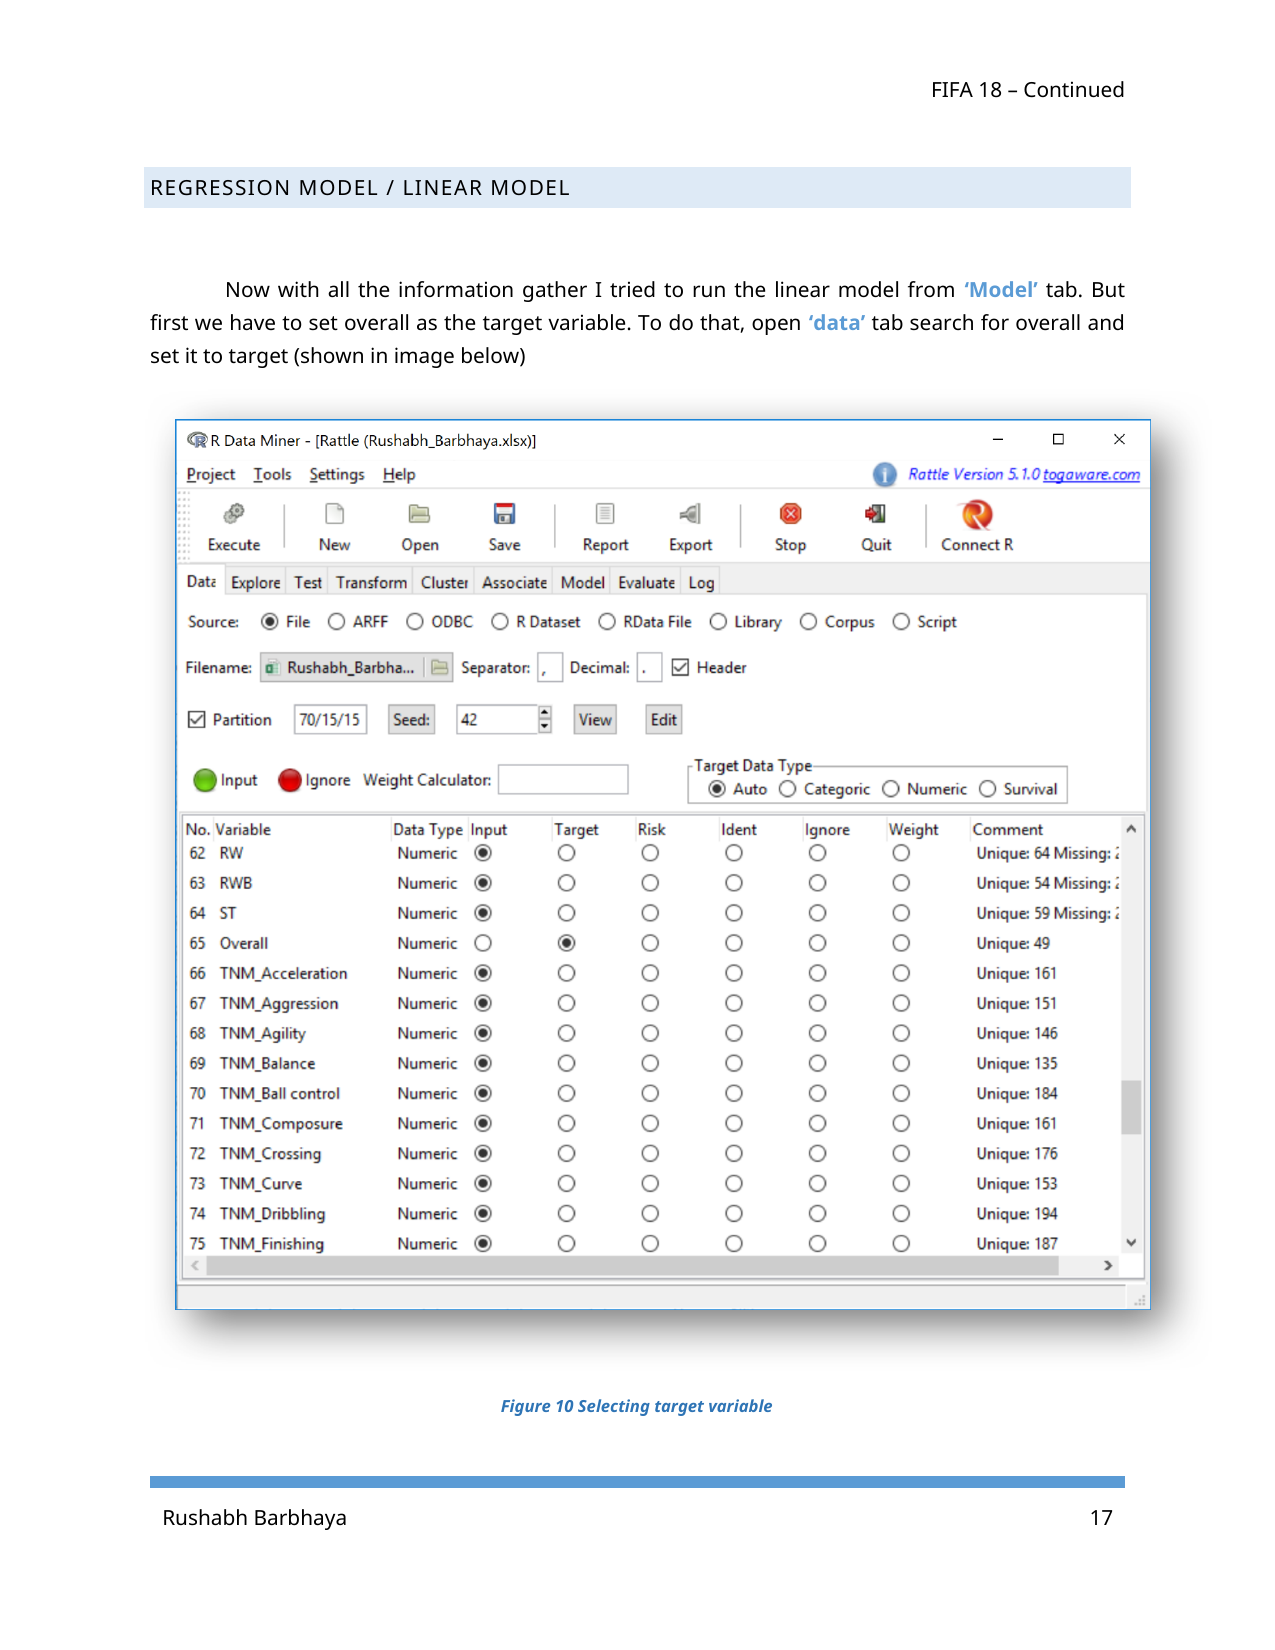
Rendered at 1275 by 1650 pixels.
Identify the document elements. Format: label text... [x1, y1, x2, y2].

subtitle Regression model / Linear model [150, 173, 1125, 201]
text Now with all the information gather I tried to run the linear model from ‘Model’ tab. But first we have to set overall as the target variable. To do that, open ‘data’ tab search for overall and set it to target (shown in image below) [150, 276, 1125, 369]
picture [175, 419, 1151, 1310]
text Figure 10 Selecting target variable [150, 1394, 1125, 1417]
